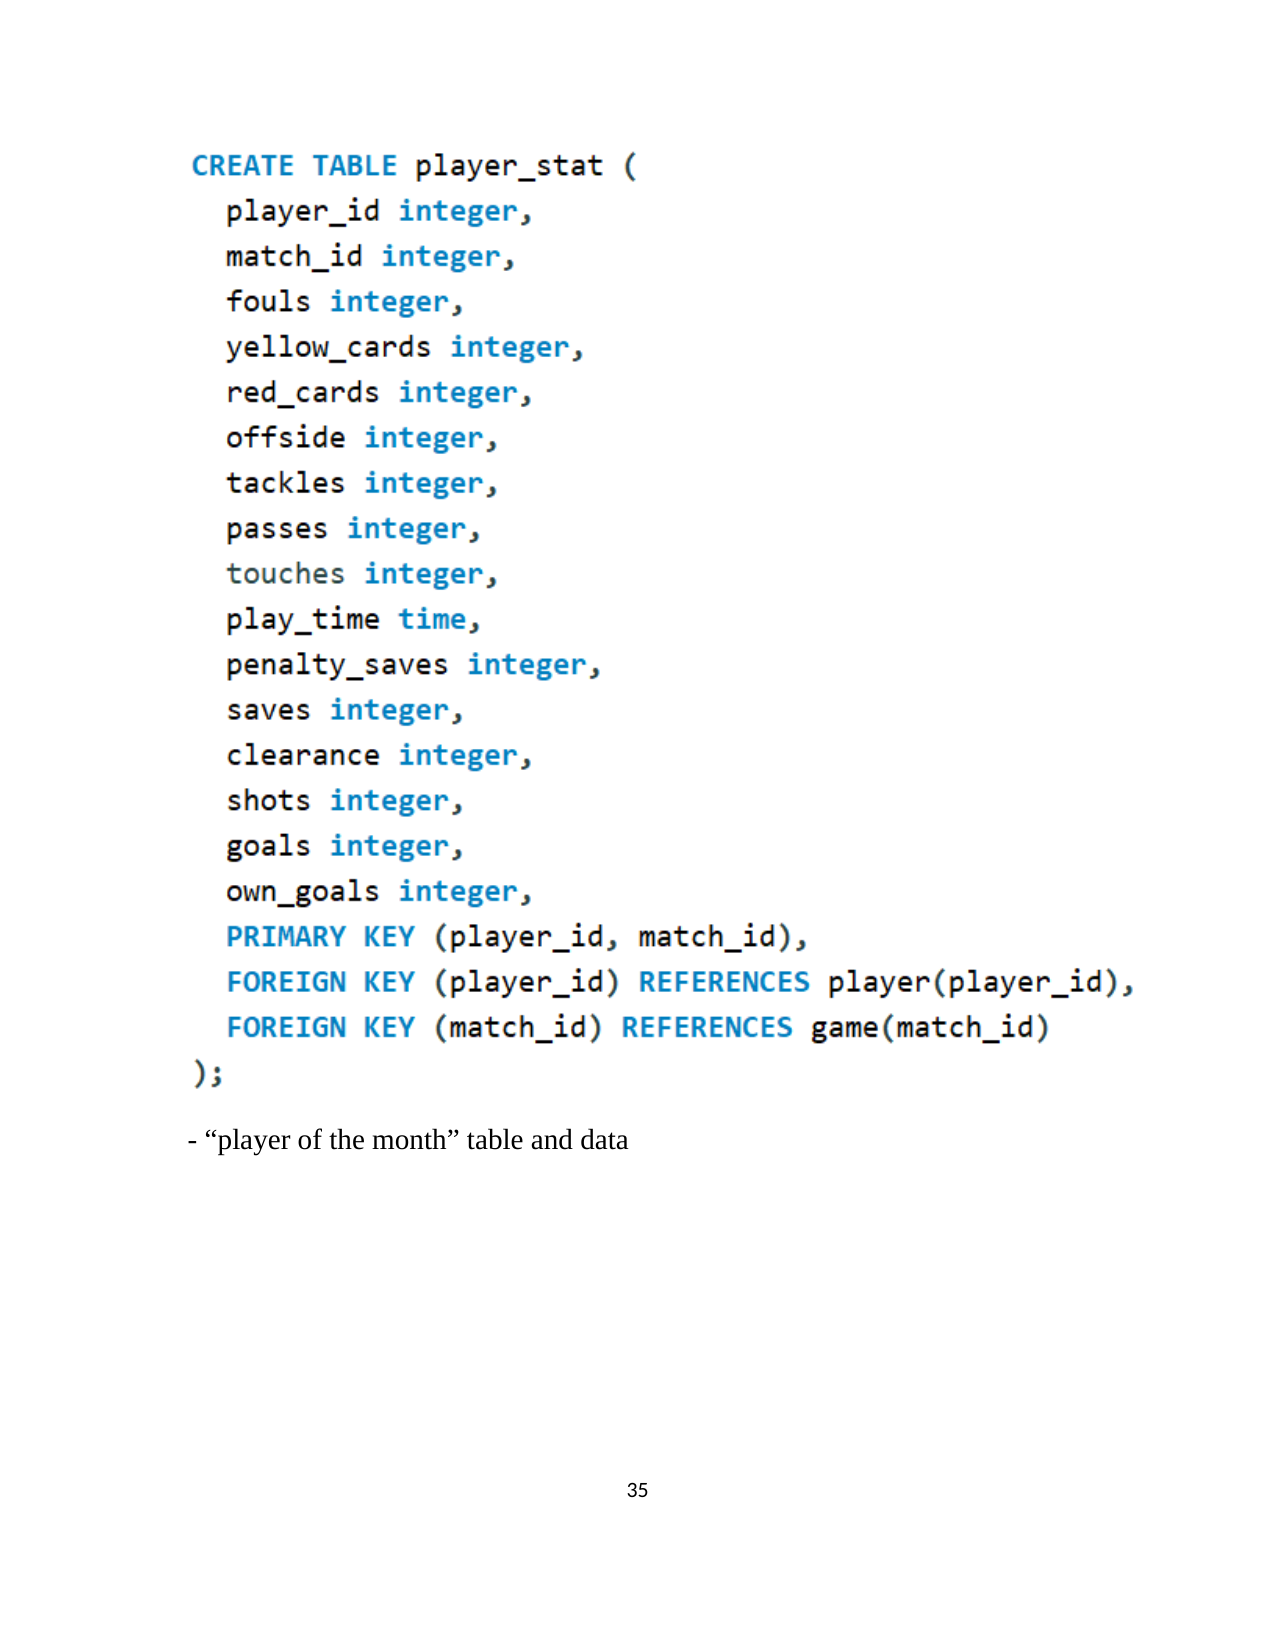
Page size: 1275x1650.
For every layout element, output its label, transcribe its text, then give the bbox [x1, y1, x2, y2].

text - “player of the month” table and data [187, 1122, 1125, 1155]
picture [187, 150, 1161, 1103]
